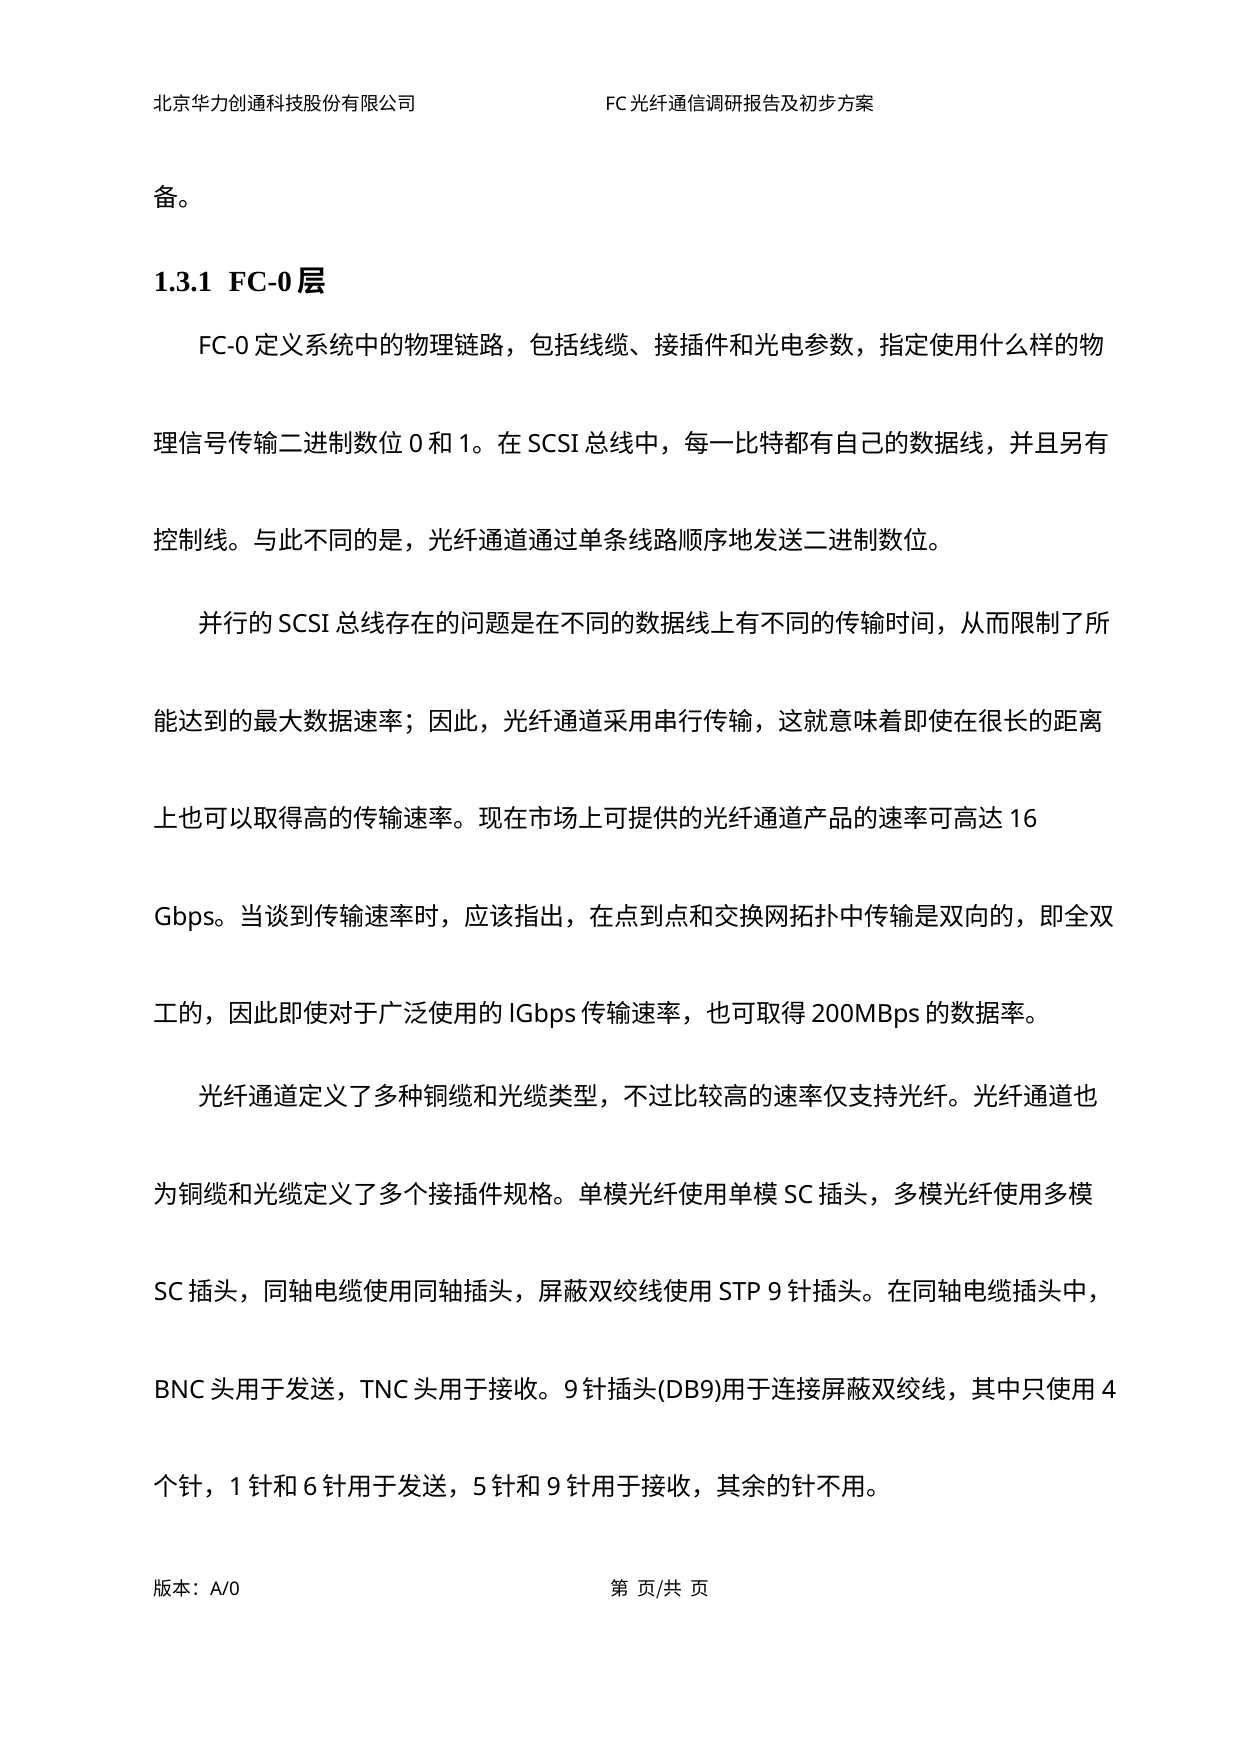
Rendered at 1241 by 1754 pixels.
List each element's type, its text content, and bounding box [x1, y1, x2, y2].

text 光纤通道定义了多种铜缆和光缆类型，不过比较高的速率仅支持光纤。光纤通道也为铜缆和光缆定义了多个接插件规格。单模光纤使用单模SC插头，多模光纤使用多模SC插头，同轴电缆使用同轴插头，屏蔽双绞线使用STP 9针插头。在同轴电缆插头中，BNC头用于发送，TNC头用于接收。9针插头(DB9)用于连接屏蔽双绞线，其中只使用4个针，1针和6针用于发送，5针和9针用于接收，其余的针不用。 [154, 1062, 1116, 1517]
subtitle FC-0层 [154, 246, 1116, 311]
text 并行的SCSI总线存在的问题是在不同的数据线上有不同的传输时间，从而限制了所能达到的最大数据速率；因此，光纤通道采用串行传输，这就意味着即使在很长的距离上也可以取得高的传输速率。现在市场上可提供的光纤通道产品的速率可高达16 Gbps。当谈到传输速率时，应该指出，在点到点和交换网拓扑中传输是双向的，即全双工的，因此即使对于广泛使用的lGbps传输速率，也可取得200MBps的数据率。 [154, 589, 1116, 1044]
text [154, 163, 1116, 228]
text FC-0定义系统中的物理链路，包括线缆、接插件和光电参数，指定使用什么样的物理信号传输二进制数位0和1。在SCSI总线中，每一比特都有自己的数据线，并且另有控制线。与此不同的是，光纤通道通过单条线路顺序地发送二进制数位。 [154, 311, 1116, 571]
